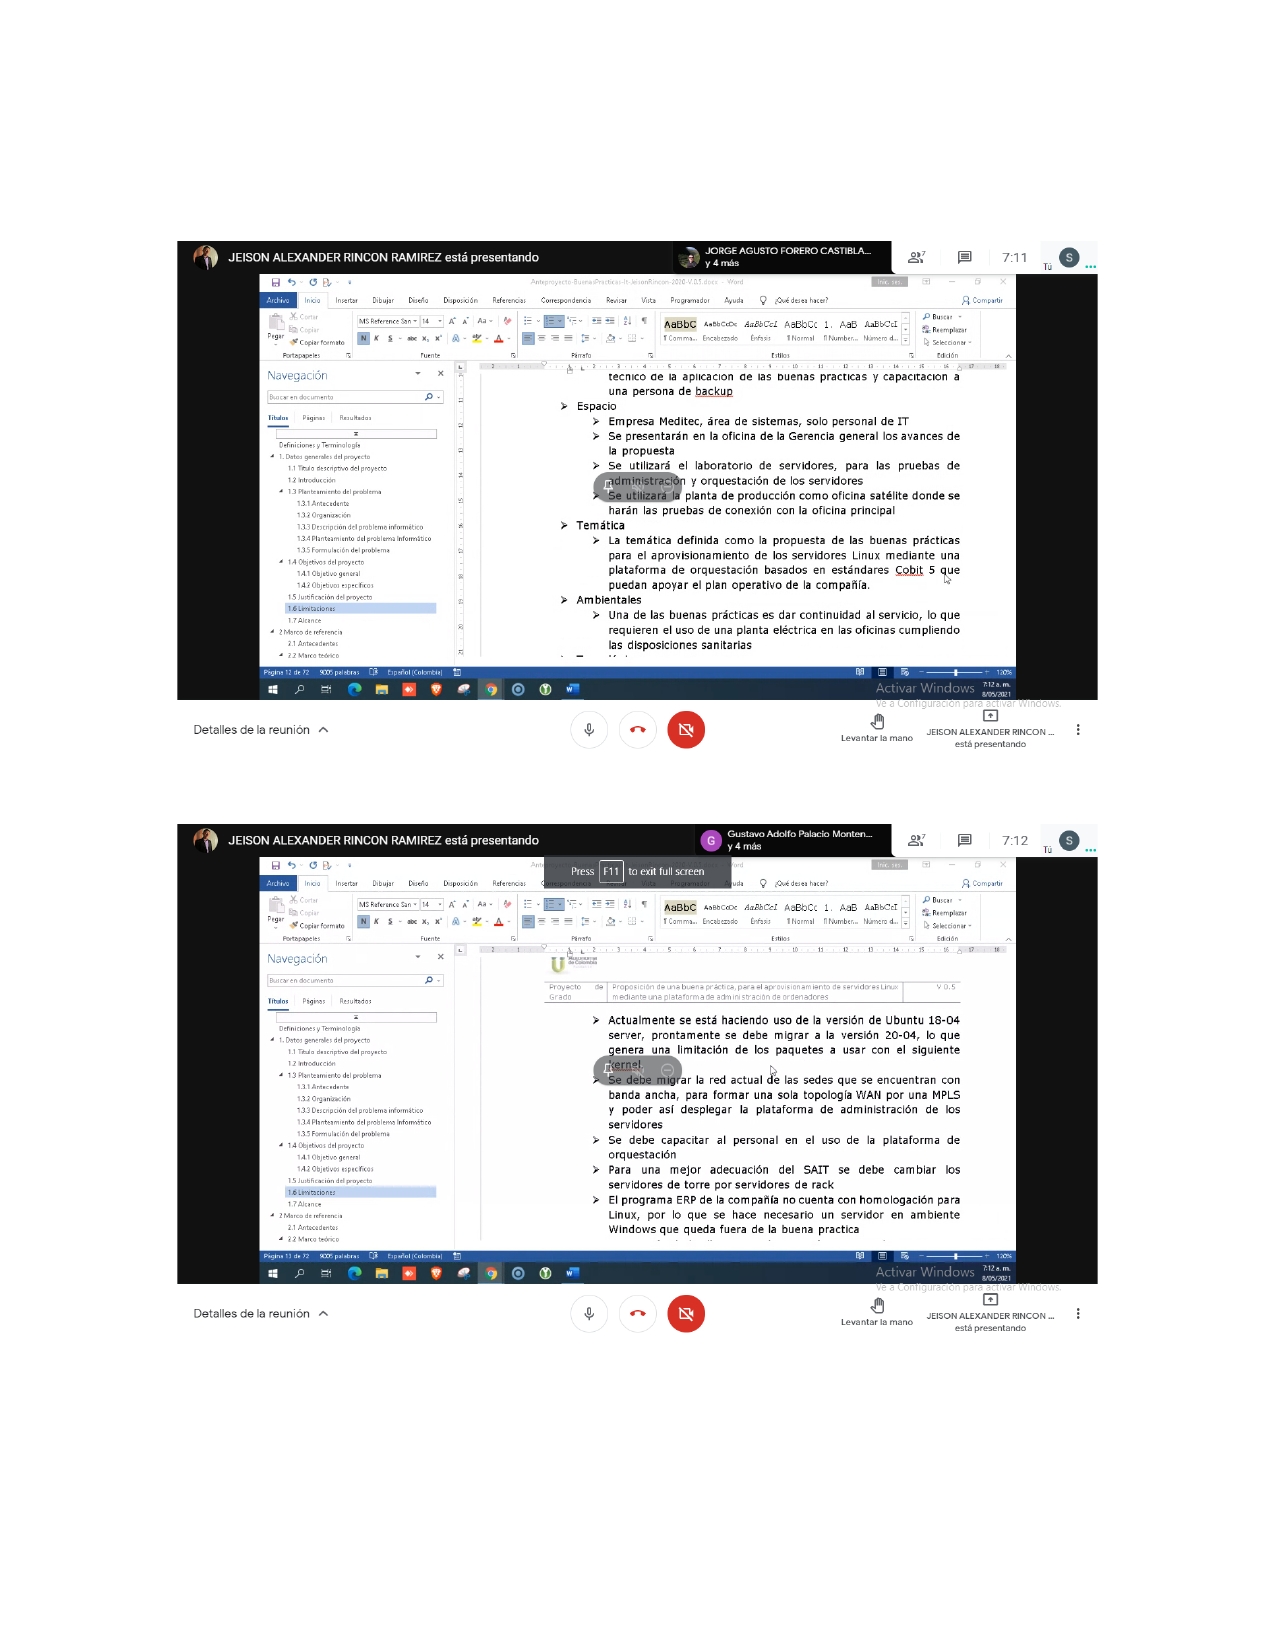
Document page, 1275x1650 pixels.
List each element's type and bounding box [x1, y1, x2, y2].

picture [177, 824, 1098, 1343]
picture [177, 241, 1098, 759]
